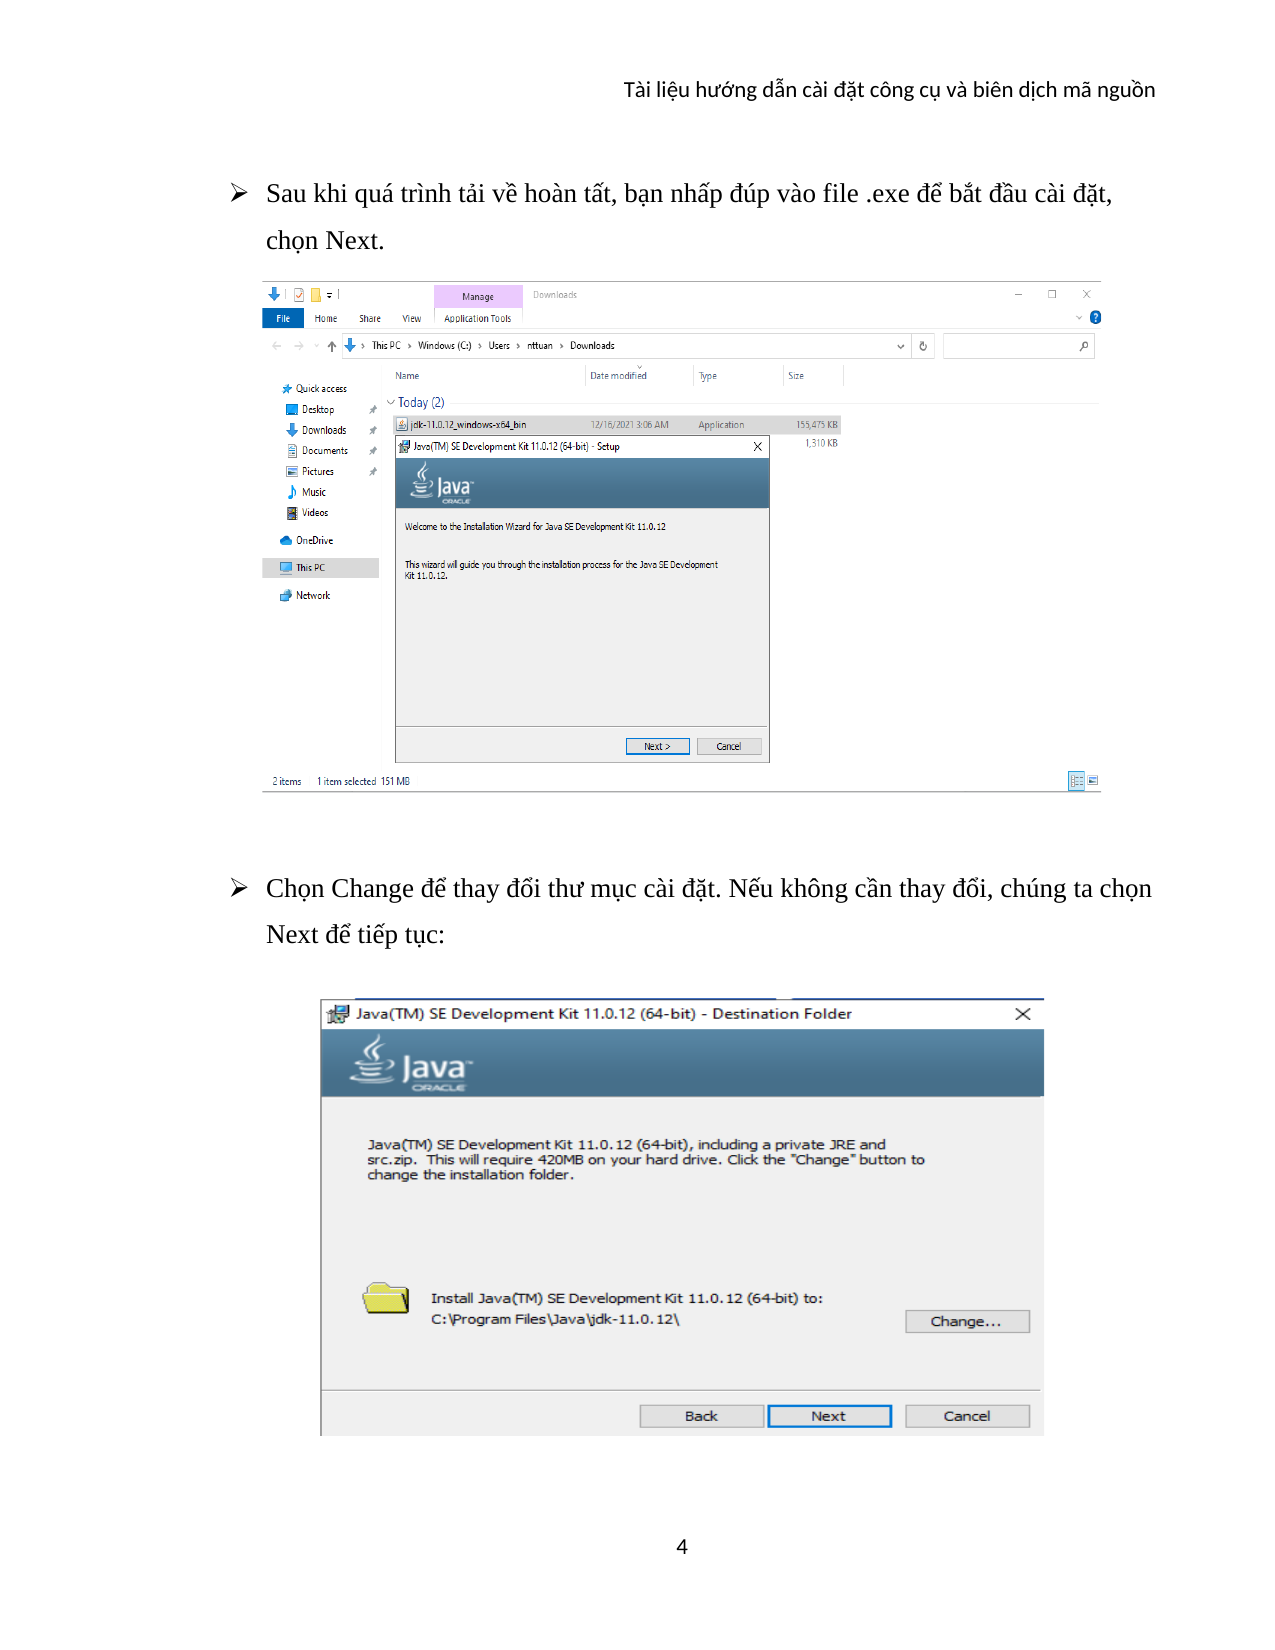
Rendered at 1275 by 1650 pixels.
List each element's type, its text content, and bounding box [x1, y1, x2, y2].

list Sau khi quá trình tải về hoàn tất, bạn nhấp đúp vào file .exe để bắt đầu cài đặt, chọn Next. [228, 177, 1157, 255]
picture [319, 998, 1045, 1436]
picture [262, 280, 1102, 794]
list Chọn Change để thay đổi thư mục cài đặt. Nếu không cần thay đổi, chúng ta chọn Next để tiếp tục: [228, 872, 1157, 950]
